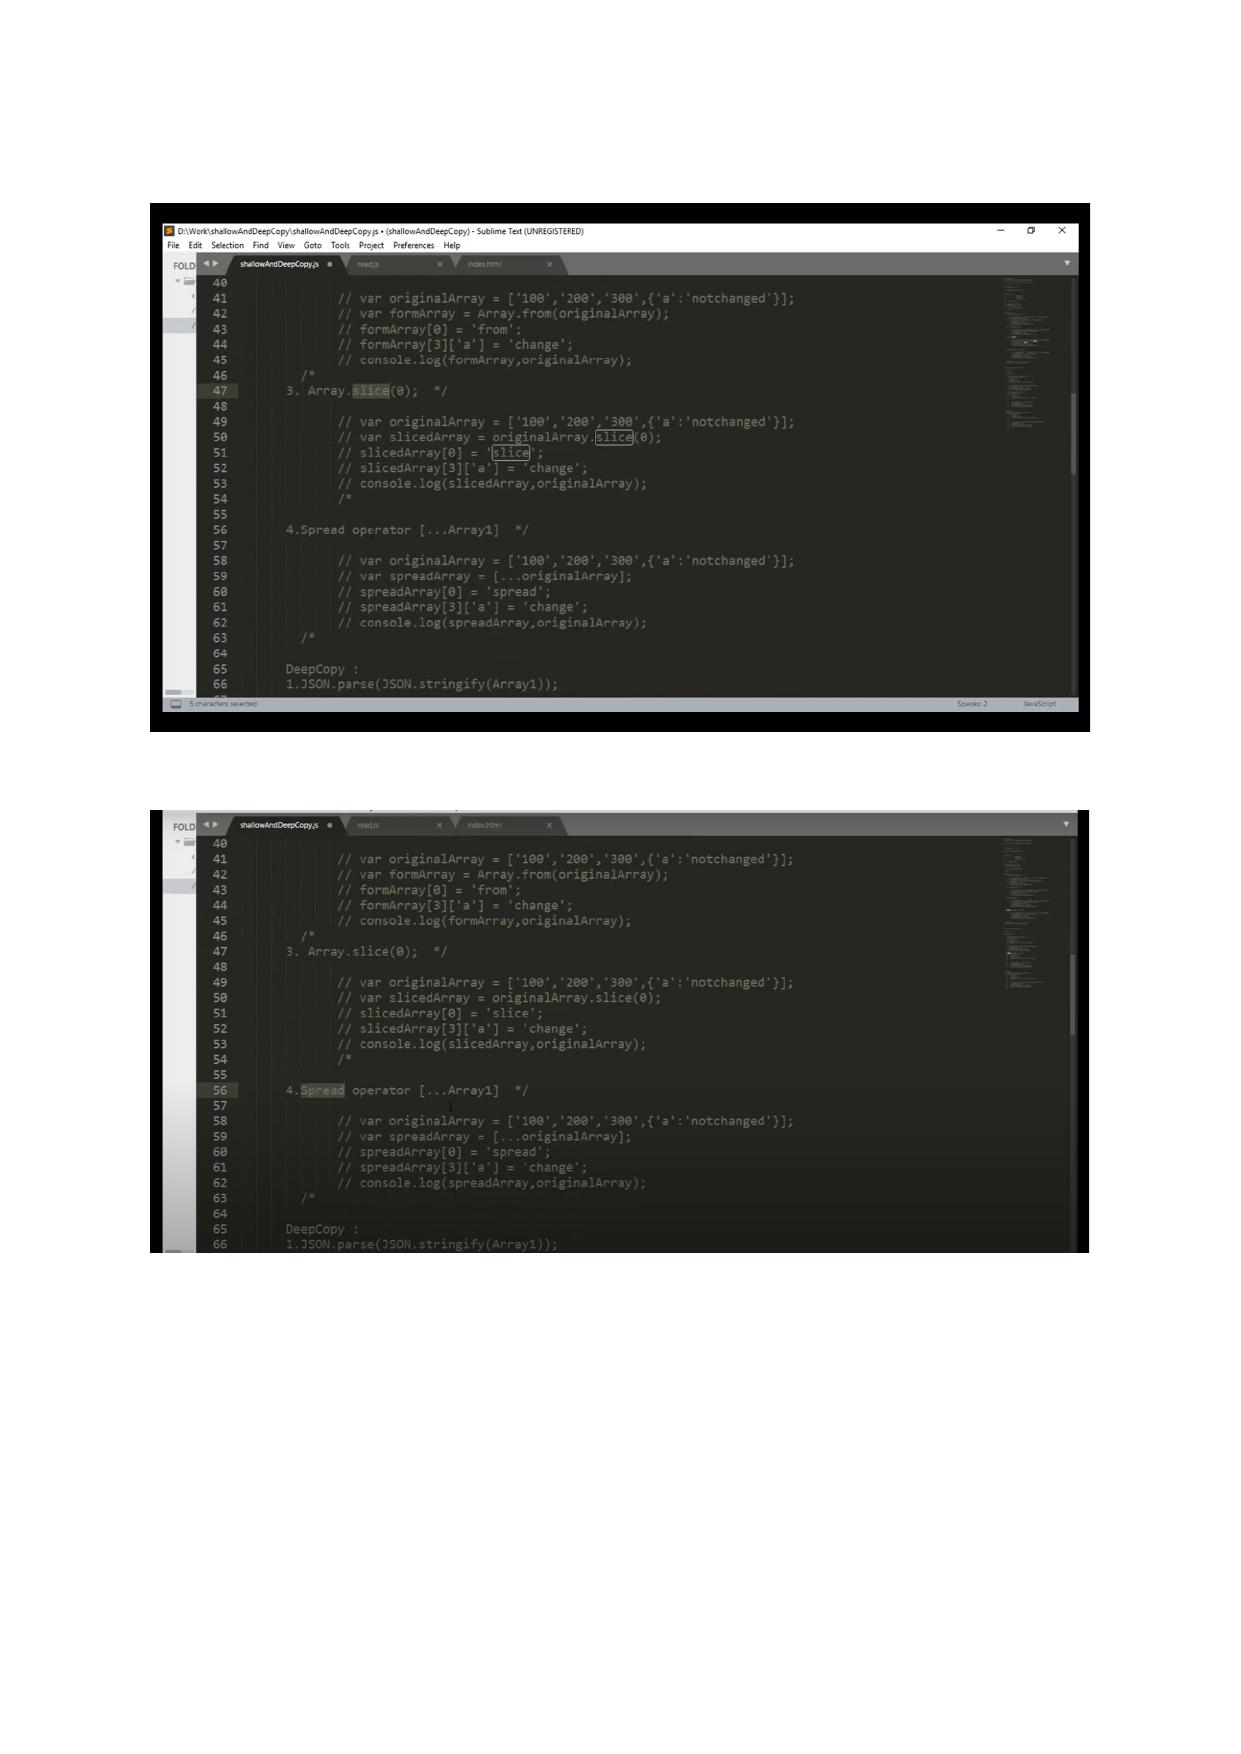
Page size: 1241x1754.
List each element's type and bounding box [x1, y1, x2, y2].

picture [150, 810, 1090, 1253]
picture [150, 203, 1091, 732]
